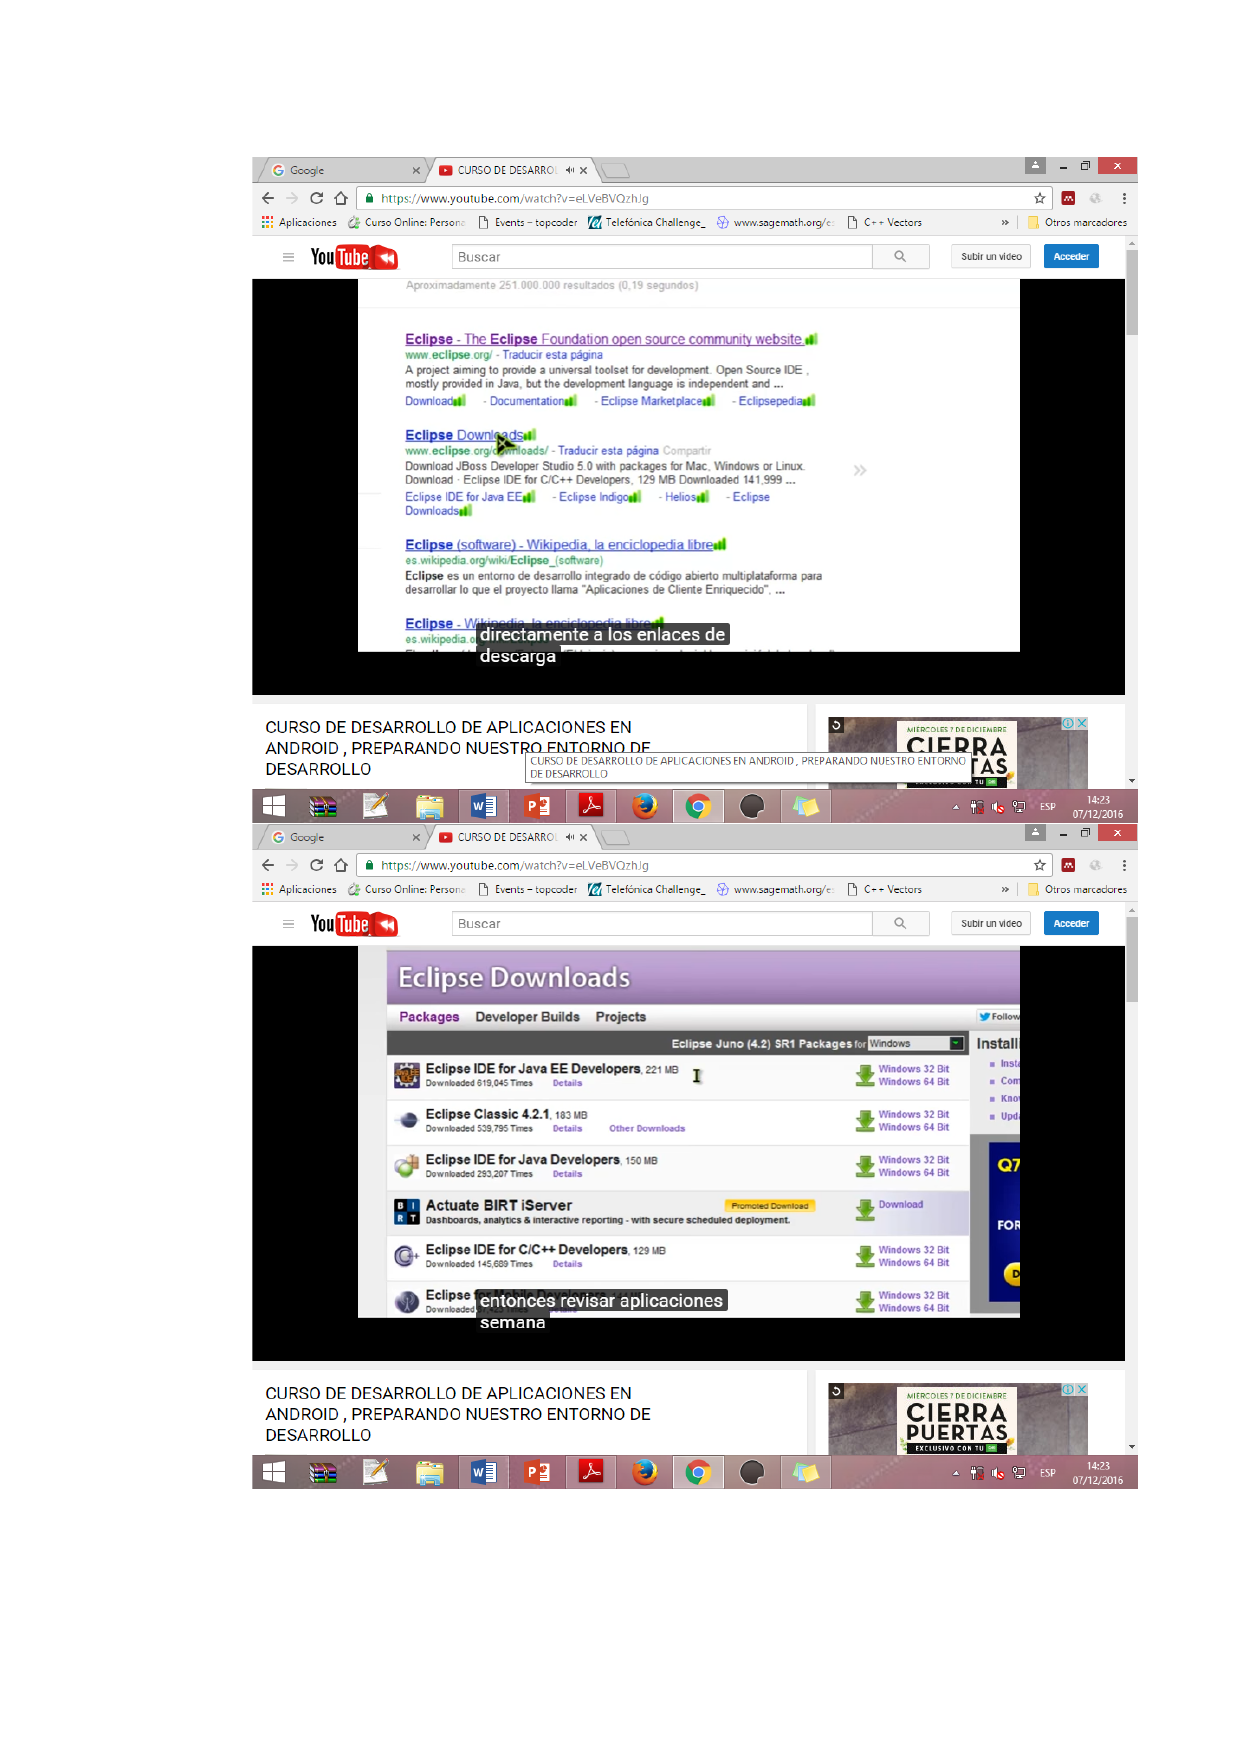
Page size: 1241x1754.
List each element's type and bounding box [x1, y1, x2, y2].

picture [252, 157, 1138, 823]
picture [252, 824, 1138, 1489]
